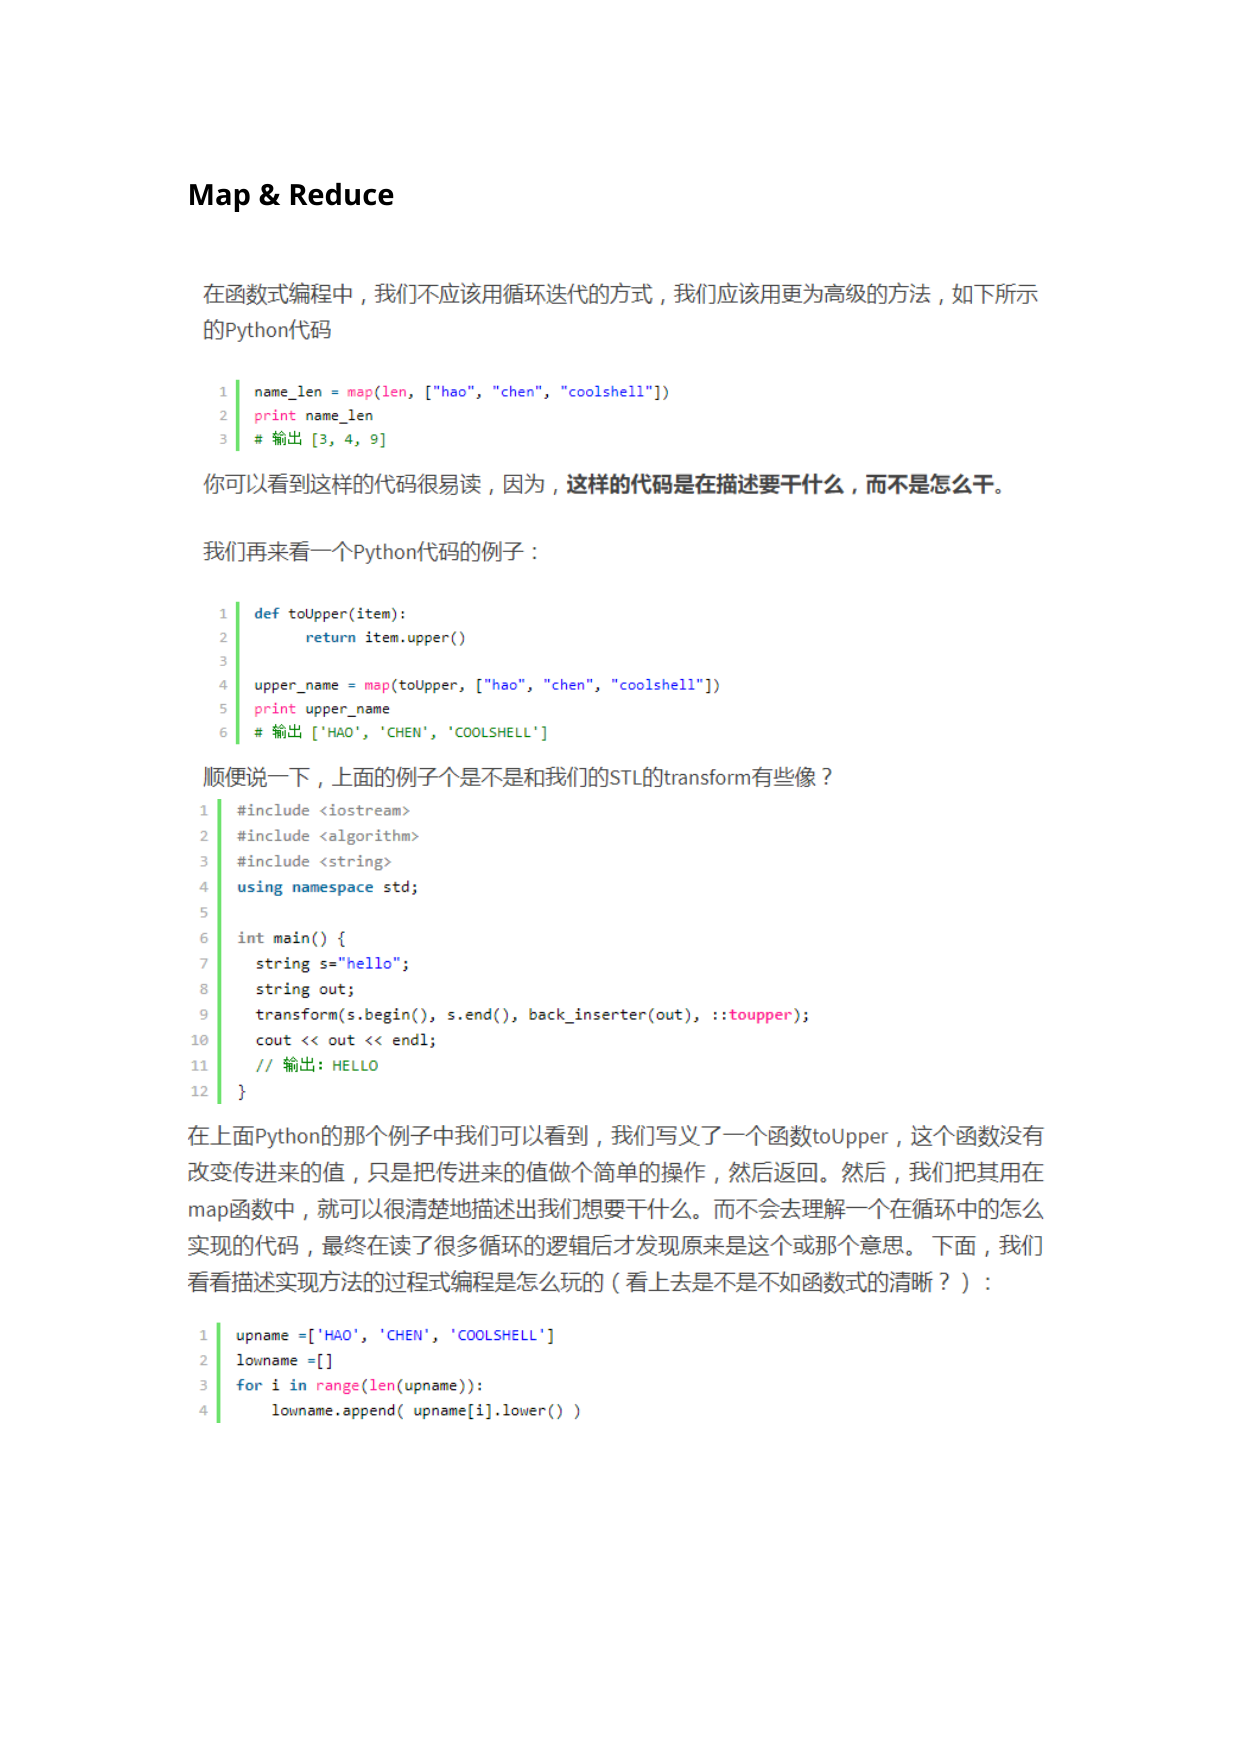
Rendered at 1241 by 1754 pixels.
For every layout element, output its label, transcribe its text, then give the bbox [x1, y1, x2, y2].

picture [187, 1319, 1053, 1423]
picture [187, 1124, 1053, 1296]
picture [187, 799, 1053, 1104]
picture [198, 279, 1042, 793]
subtitle Map & Reduce [187, 162, 1053, 227]
